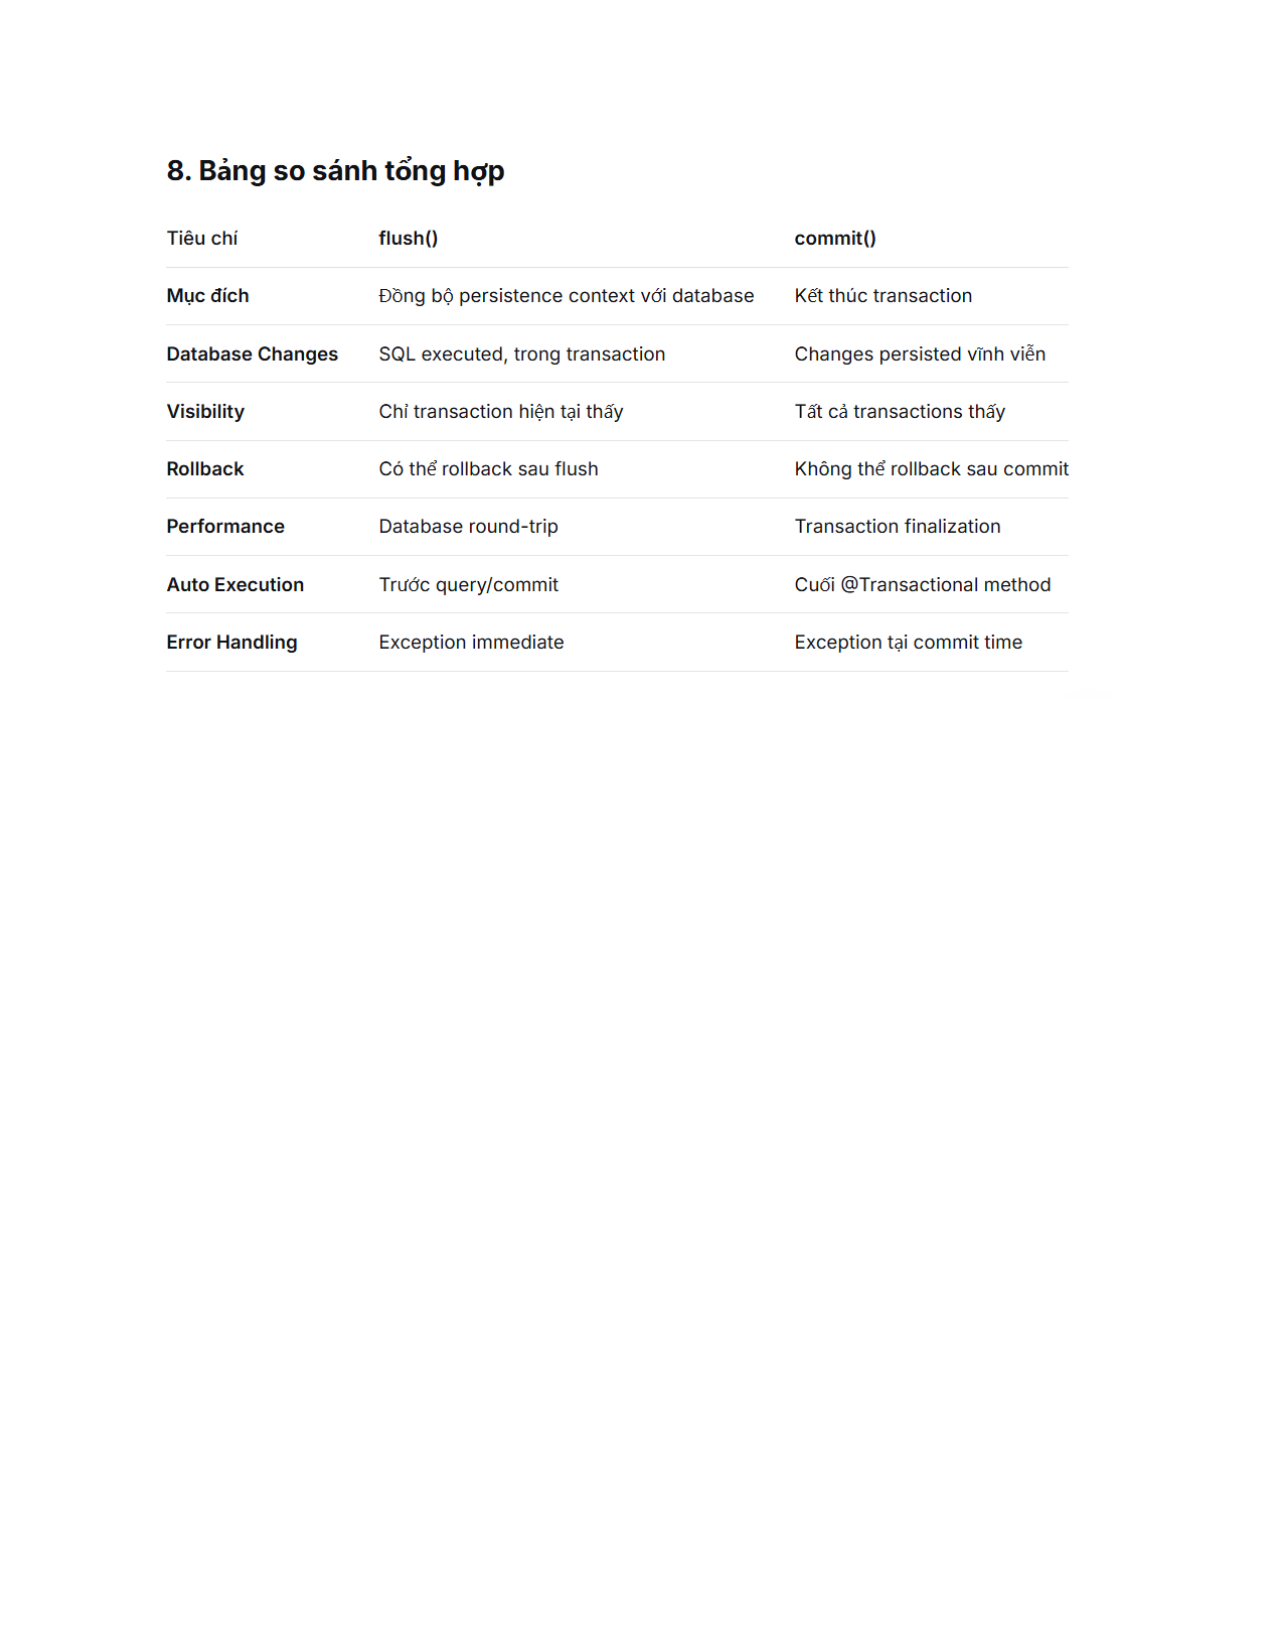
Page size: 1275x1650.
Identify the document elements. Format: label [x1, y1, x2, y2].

picture [150, 150, 1125, 698]
